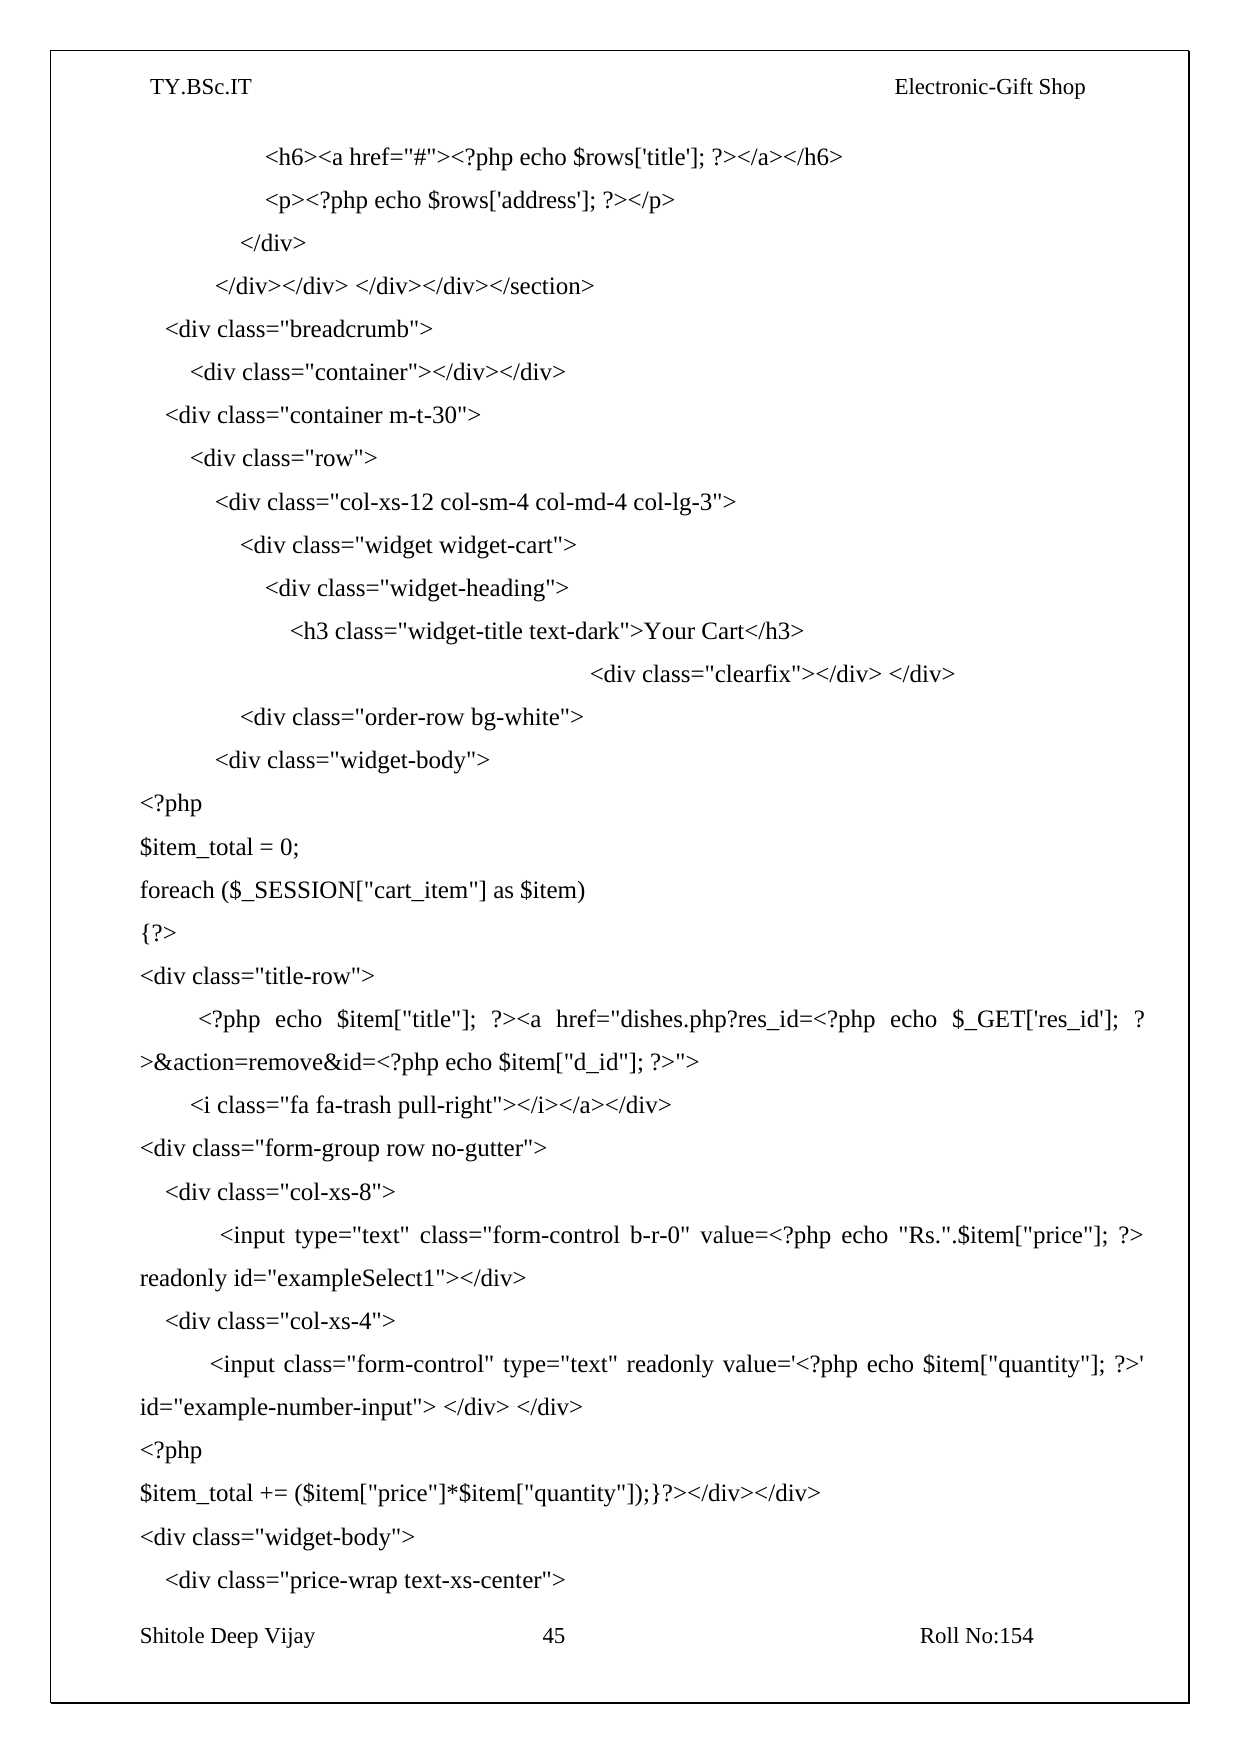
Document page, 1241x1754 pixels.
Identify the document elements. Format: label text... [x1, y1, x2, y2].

text <div class="clearfix"></div> </div> [139, 659, 1145, 688]
text <div class="title-row"> [139, 961, 1145, 990]
text <div class="breadcrumb"> [139, 314, 1145, 343]
text <div class="widget-body"> [139, 745, 1145, 774]
text <p><?php echo $rows['address']; ?></p> [139, 185, 1145, 213]
text <?php [139, 788, 1145, 817]
text <div class="form-group row no-gutter"> [139, 1133, 1145, 1162]
text <div class="container"></div></div> [139, 357, 1145, 386]
text <?php [139, 1435, 1145, 1464]
text <div class="widget-heading"> [139, 573, 1145, 602]
text <div class="widget widget-cart"> [139, 530, 1145, 558]
text <div class="col-xs-4"> [139, 1306, 1145, 1335]
text </div></div> </div></div></section> [139, 271, 1145, 300]
text $item_total = 0; [139, 832, 1145, 860]
text <div class="row"> [139, 443, 1145, 472]
text <i class="fa fa-trash pull-right"></i></a></div> [139, 1090, 1145, 1119]
text <h6><a href="#"><?php echo $rows['title']; ?></a></h6> [139, 142, 1145, 170]
text </div> [139, 228, 1145, 257]
text <input class="form-control" type="text" readonly value='<?php echo $item["quantity"]; ?>' id="example-number-input"> </div> </div> [139, 1349, 1145, 1421]
text <div class="container m-t-30"> [139, 400, 1145, 429]
text <h3 class="widget-title text-dark">Your Cart</h3> [139, 616, 1145, 645]
text <div class="widget-body"> [139, 1522, 1145, 1550]
text $item_total += ($item["price"]*$item["quantity"]);}?></div></div> [139, 1478, 1145, 1507]
text <div class="price-wrap text-xs-center"> [139, 1565, 1145, 1593]
text <input type="text" class="form-control b-r-0" value=<?php echo "Rs.".$item["price"]; ?> readonly id="exampleSelect1"></div> [139, 1220, 1145, 1292]
text {?> [139, 918, 1145, 947]
text <div class="col-xs-12 col-sm-4 col-md-4 col-lg-3"> [139, 487, 1145, 515]
text <div class="order-row bg-white"> [139, 702, 1145, 731]
text <?php echo $item["title"]; ?><a href="dishes.php?res_id=<?php echo $_GET['res_id']; ?>&action=remove&id=<?php echo $item["d_id"]; ?>"> [139, 1004, 1145, 1076]
text foreach ($_SESSION["cart_item"] as $item) [139, 875, 1145, 903]
text <div class="col-xs-8"> [139, 1177, 1145, 1205]
